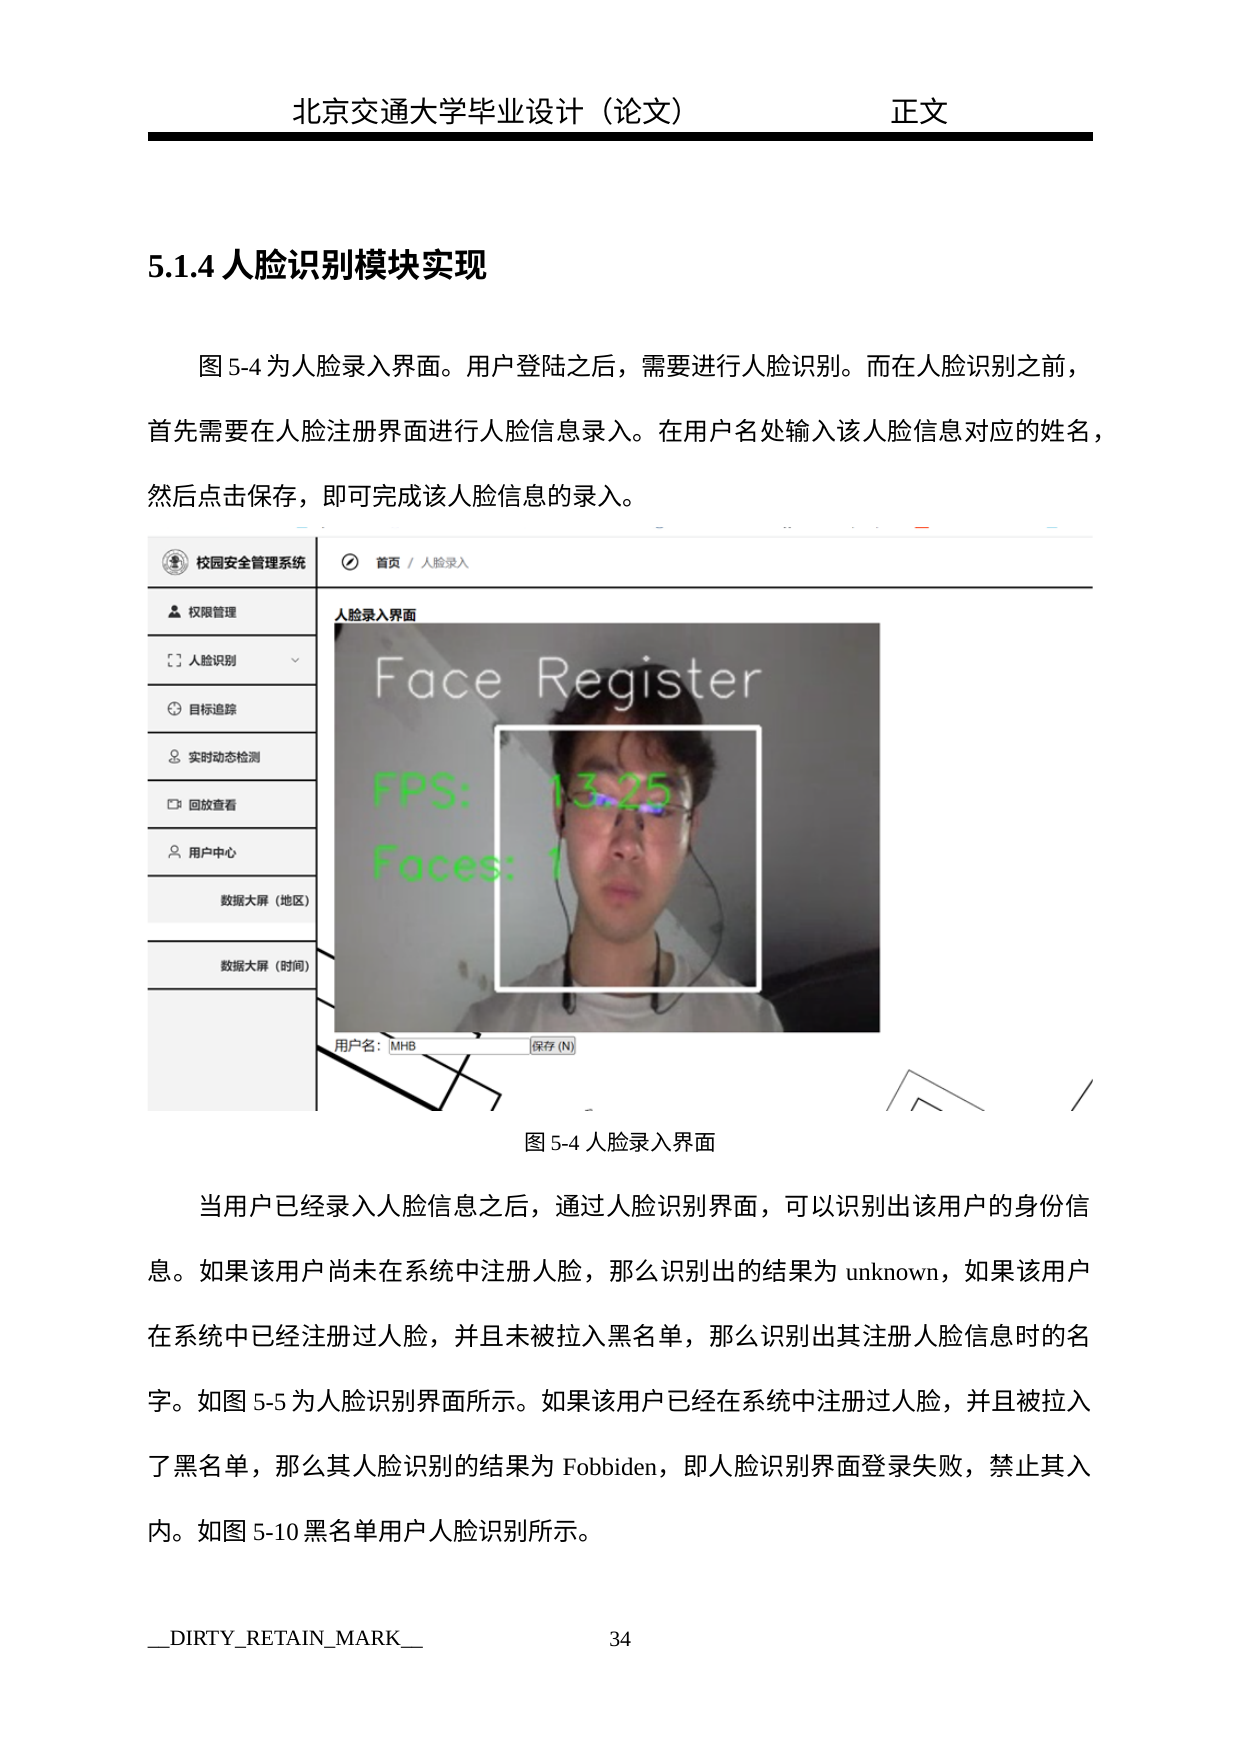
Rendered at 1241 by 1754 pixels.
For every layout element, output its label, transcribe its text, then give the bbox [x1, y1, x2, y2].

text 图5-4为人脸录入界面。用户登陆之后，需要进行人脸识别。而在人脸识别之前，首先需要在人脸注册界面进行人脸信息录入。在用户名处输入该人脸信息对应的姓名，然后点击保存，即可完成该人脸信息的录入。 [148, 332, 1092, 527]
text 图5-4 人脸录入界面 [148, 1125, 1092, 1157]
text 当用户已经录入人脸信息之后，通过人脸识别界面，可以识别出该用户的身份信息。如果该用户尚未在系统中注册人脸，那么识别出的结果为unknown，如果该用户在系统中已经注册过人脸，并且未被拉入黑名单，那么识别出其注册人脸信息时的名字。如图5-5为人脸识别界面所示。如果该用户已经在系统中注册过人脸，并且被拉入了黑名单，那么其人脸识别的结果为Fobbiden，即人脸识别界面登录失败，禁止其入内。如图5-10黑名单用户人脸识别所示。 [148, 1172, 1092, 1562]
picture [147, 527, 1093, 1111]
subtitle 5.1.4人脸识别模块实现 [148, 231, 1092, 296]
